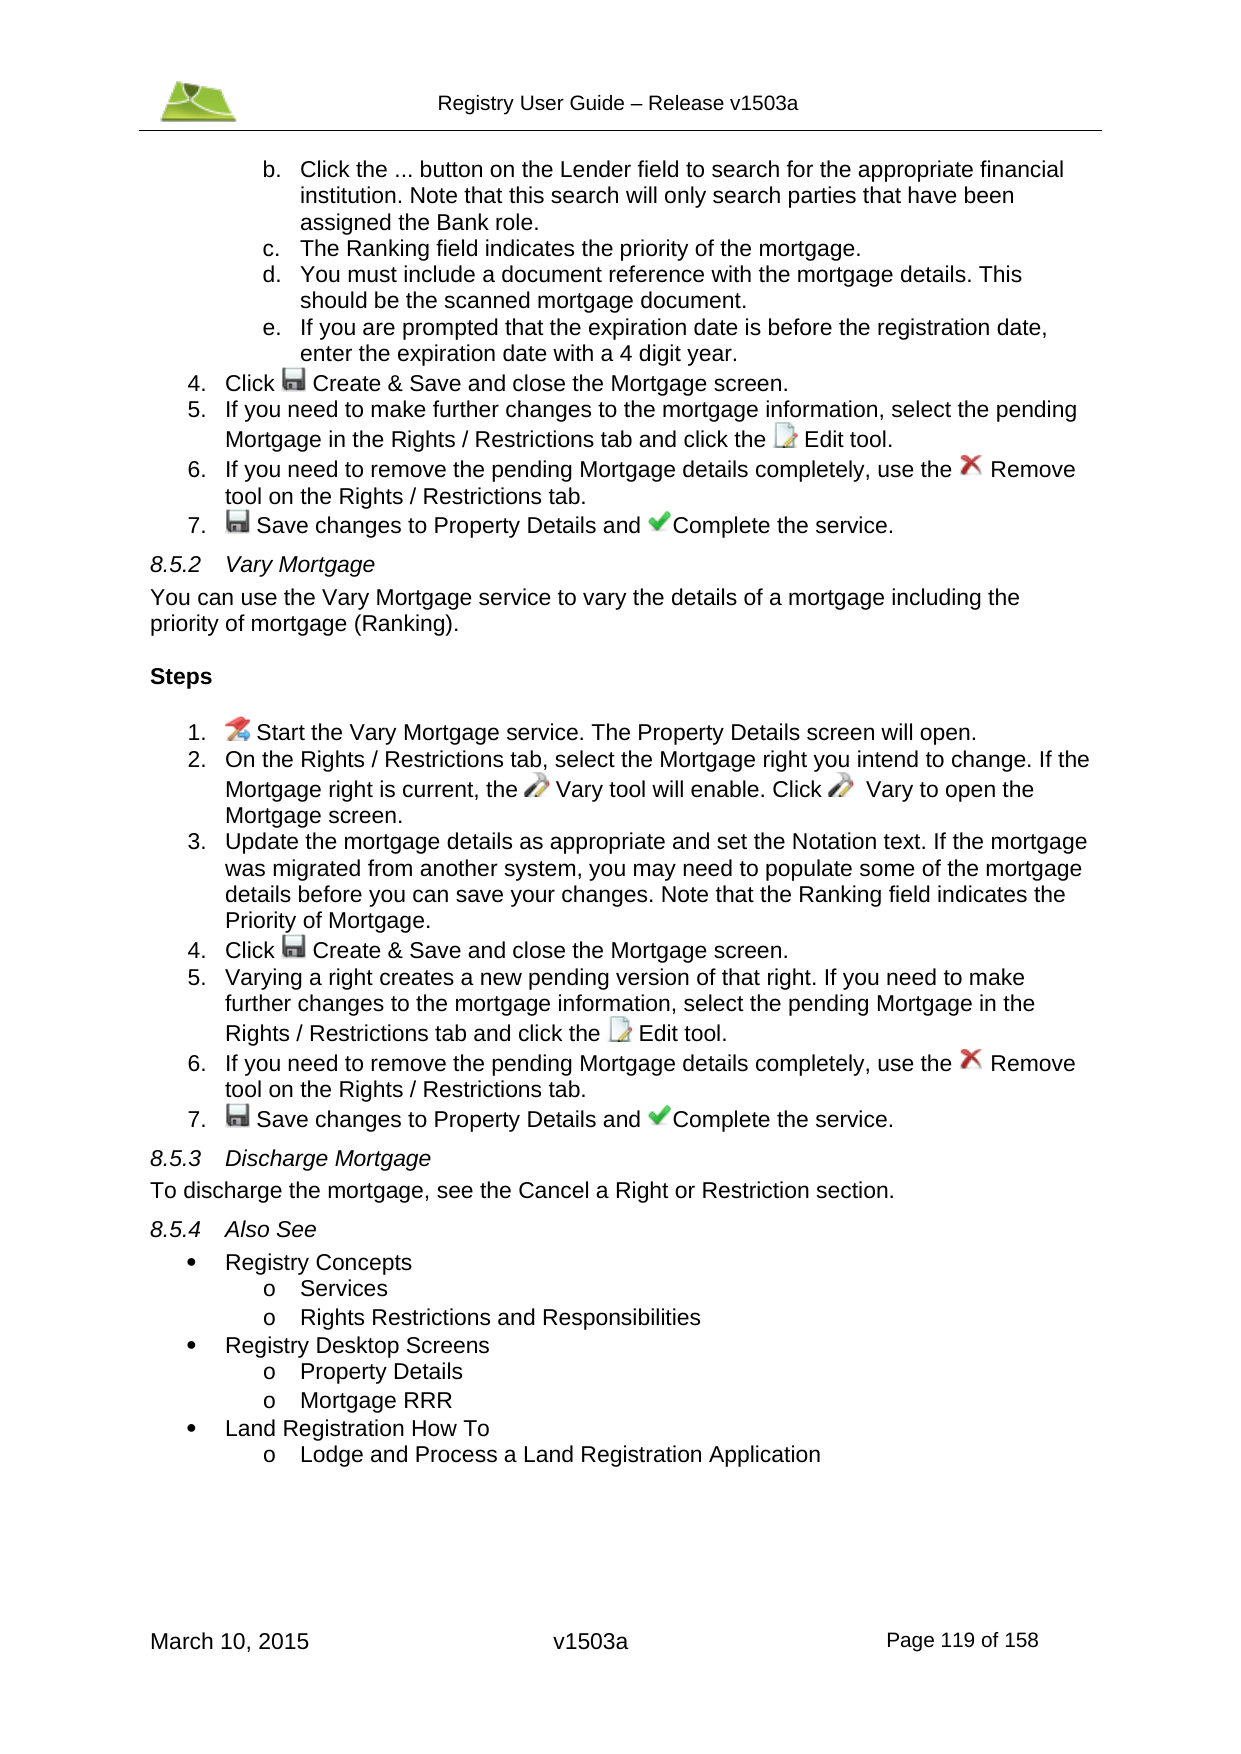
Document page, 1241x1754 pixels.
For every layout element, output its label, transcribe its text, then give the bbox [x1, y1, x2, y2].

subtitle Also See [150, 1216, 1090, 1243]
list Update the mortgage details as appropriate and set the Notation text. If the mortgage was migrated from another system, you may need to populate some of the mortgage details before you can save your changes. Note that the Ranking field indicates the Priority of Mortgage. [187, 828, 1090, 934]
picture [225, 715, 251, 741]
list Click the ... button on the Lender field to search for the appropriate financial institution. Note that this search will only search parties that have been assigned the Bank role. [262, 156, 1090, 235]
picture [150, 75, 244, 130]
subtitle Vary Mortgage [150, 551, 1090, 578]
list Registry Desktop Screens [187, 1332, 1090, 1358]
list Click Create & Save and close the Mortgage screen. [187, 367, 1090, 396]
list Varying a right creates a new pending version of that right. If you need to make further changes to the mortgage information, select the pending Mortgage in the Rights / Restrictions tab and click the Edit tool. [187, 963, 1090, 1046]
list If you need to remove the pending Mortgage details completely, use the Remove tool on the Rights / Restrictions tab. [187, 1046, 1090, 1102]
picture [958, 452, 984, 478]
list Rights Restrictions and Responsibilities [262, 1303, 1090, 1332]
list Start the Vary Mortgage service. The Property Details screen will open. [187, 716, 1090, 746]
list Save changes to Property Details and Complete the service. [187, 509, 1090, 539]
picture [647, 1102, 673, 1128]
picture [281, 366, 307, 392]
list Lodge and Process a Land Registration Application [262, 1441, 1090, 1469]
list Save changes to Property Details and Complete the service. [187, 1102, 1090, 1132]
list Click Create & Save and close the Mortgage screen. [187, 934, 1090, 963]
list On the Rights / Restrictions tab, select the Mortgage right you intend to change. If the Mortgage right is current, the Vary tool will enable. Click Vary to open the Mortgage screen. [187, 746, 1090, 828]
list Land Registration How To [187, 1415, 1090, 1441]
picture [958, 1046, 984, 1072]
list If you need to make further changes to the mortgage information, select the pending Mortgage in the Rights / Restrictions tab and click the Edit tool. [187, 396, 1090, 453]
list Registry Concepts [187, 1249, 1090, 1275]
list The Ranking field indicates the priority of the mortgage. [262, 235, 1090, 261]
subtitle Discharge Mortgage [150, 1145, 1090, 1171]
picture [772, 422, 798, 448]
list If you are prompted that the expiration date is before the registration date, enter the expiration date with a 4 digit year. [262, 314, 1090, 367]
text You can use the Vary Mortgage service to vary the details of a mortgage including the priority of mortgage (Ranking). [150, 584, 1090, 637]
picture [225, 508, 251, 534]
picture [607, 1016, 633, 1042]
picture [281, 933, 307, 959]
picture [225, 1102, 251, 1128]
text To discharge the mortgage, see the Cancel a Right or Restriction section. [150, 1177, 1090, 1204]
picture [524, 772, 550, 797]
picture [647, 508, 673, 534]
list Services [262, 1275, 1090, 1303]
text Steps [150, 663, 1090, 689]
list If you need to remove the pending Mortgage details completely, use the Remove tool on the Rights / Restrictions tab. [187, 453, 1090, 509]
list Mortgage RRR [262, 1387, 1090, 1415]
list You must include a document reference with the mortgage details. This should be the scanned mortgage document. [262, 261, 1090, 314]
picture [828, 772, 854, 797]
list Property Details [262, 1358, 1090, 1387]
